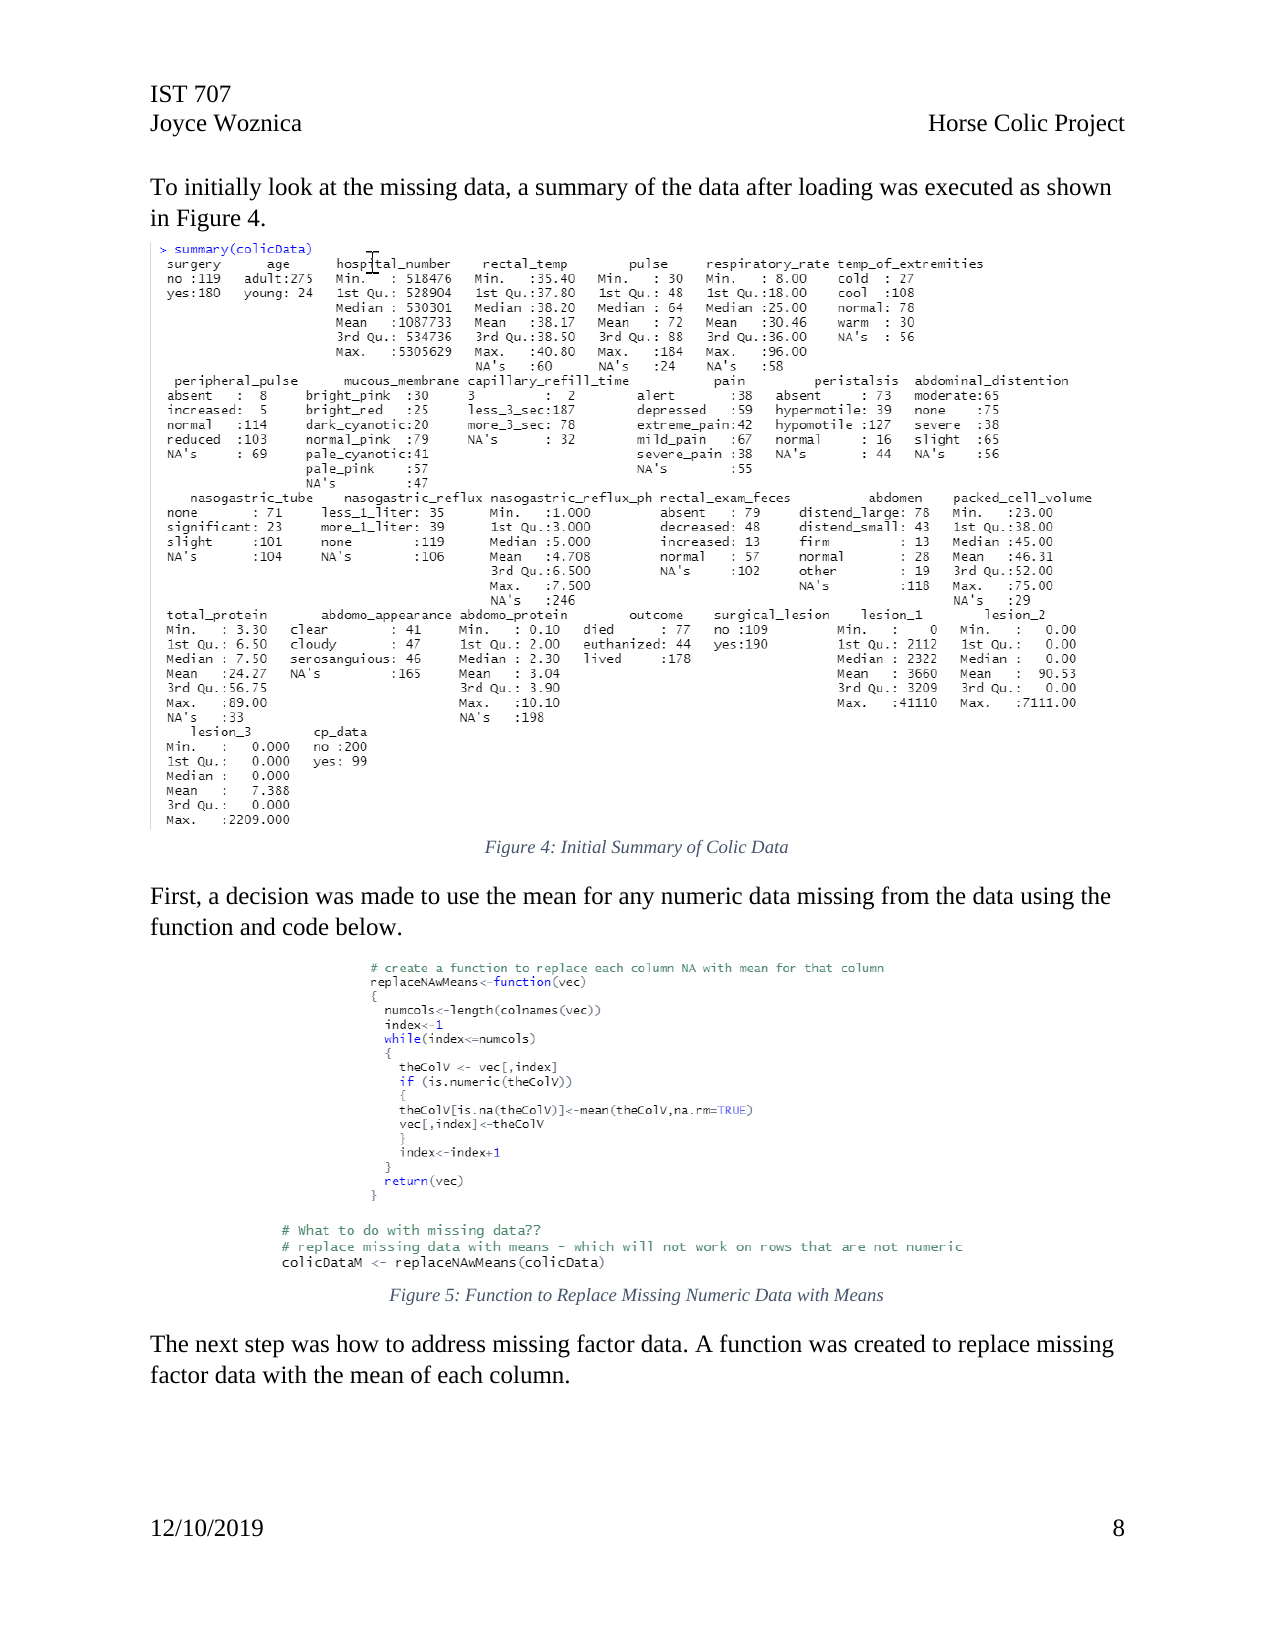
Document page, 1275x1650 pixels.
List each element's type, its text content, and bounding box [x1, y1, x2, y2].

picture [276, 1214, 999, 1278]
text The next step was how to address missing factor data. A function was created to replace missing factor data with the mean of each column. [150, 1329, 1125, 1389]
picture [150, 242, 1125, 830]
text Figure 5: Function to Replace Missing Numeric Data with Means [150, 1284, 1125, 1306]
picture [366, 951, 909, 1213]
text To initially look at the missing data, a summary of the data after loading was executed as shown in Figure 4. [150, 172, 1125, 232]
text First, a decision was made to use the mean for any numeric data missing from the data using the function and code below. [150, 881, 1125, 941]
text Figure 4: Initial Summary of Colic Data [150, 836, 1125, 858]
